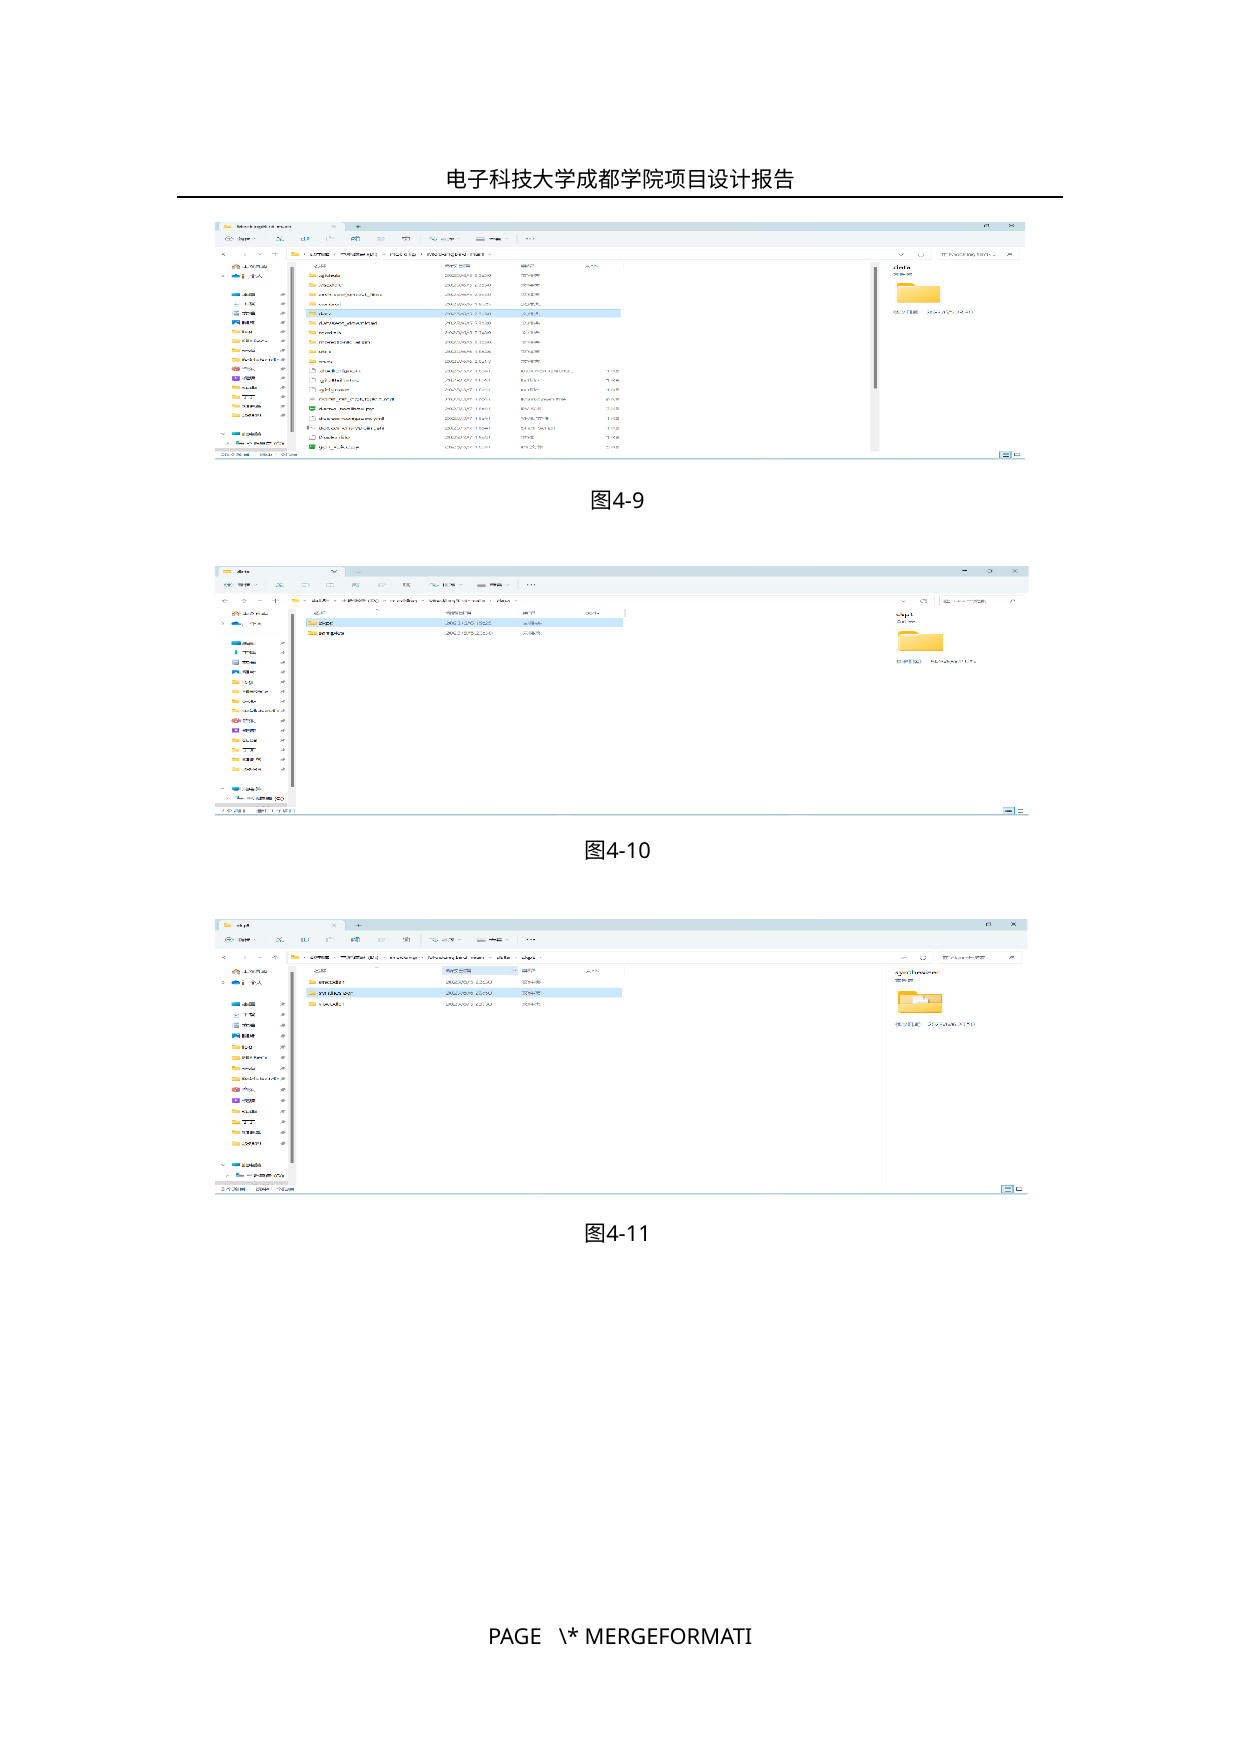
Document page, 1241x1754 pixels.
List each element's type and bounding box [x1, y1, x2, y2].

picture [214, 566, 1029, 816]
picture [214, 919, 1028, 1195]
picture [214, 222, 1025, 460]
